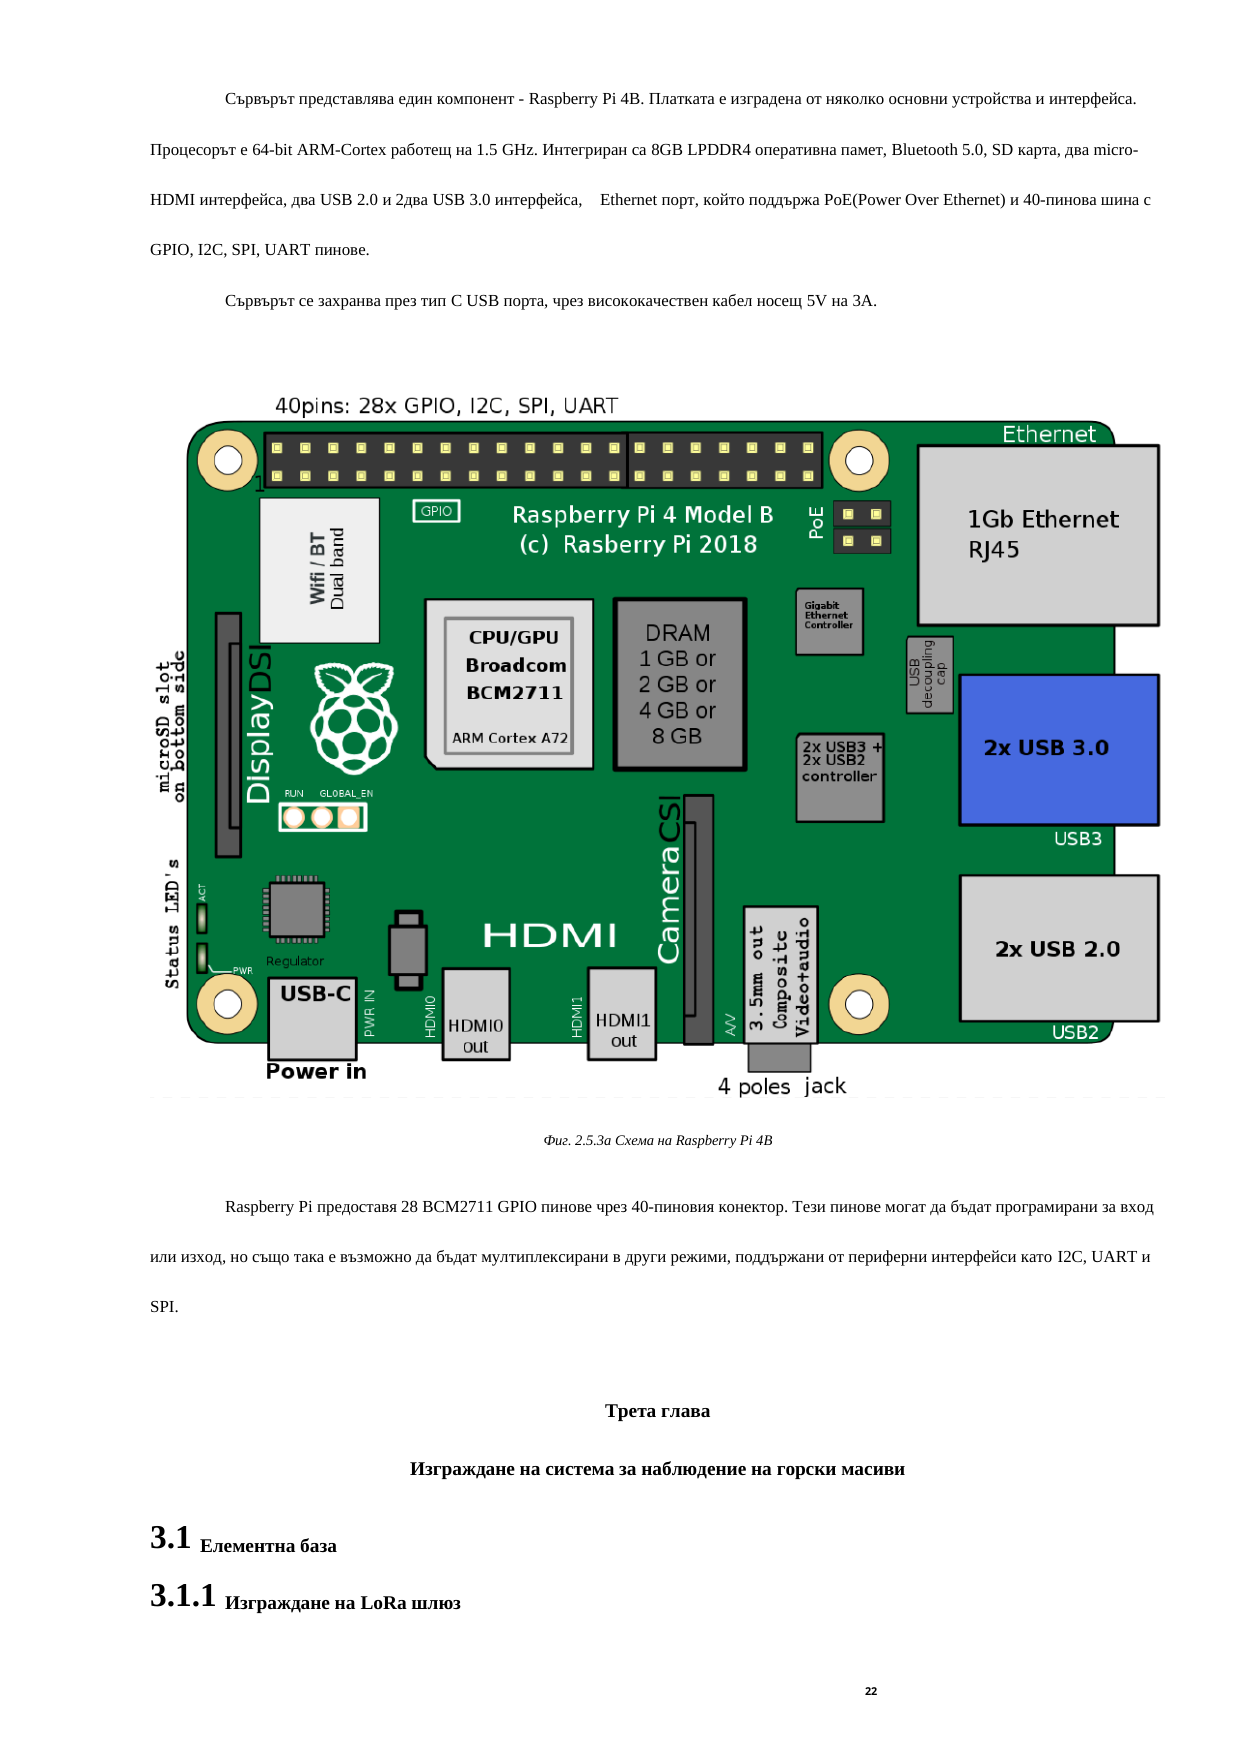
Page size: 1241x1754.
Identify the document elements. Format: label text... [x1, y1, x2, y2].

list Изграждане на система за наблюдение на горски масиви [150, 1441, 1165, 1479]
list Изграждане на LoRa шлюз [150, 1575, 1165, 1614]
list Трета глава [150, 1384, 1165, 1422]
list Сървърът представлява един компонент - Raspberry Pi 4B. Платката е изградена от няколко основни устройства и интерфейса. Процесорът е 64-bit ARM-Cortex работещ на 1.5 GHz. Интегриран са 8GB LPDDR4 оперативна памет, Bluetooth 5.0, SD карта, два micro-HDMI интерфейса, два USB 2.0 и 2два USB 3.0 интерфейса, Ethernet порт, който поддържа PoE(Power Over Ethernet) и 40-пинова шина с GPIO, I2C, SPI, UART пинове. [150, 75, 1165, 259]
list Raspberry Pi предоставя 28 BCM2711 GPIO пинове чрез 40-пиновия конектор. Тези пинове могат да бъдат програмирани за вход или изход, но също така е възможно да бъдат мултиплексирани в други режими, поддържани от периферни интерфейси като I2C, UART и SPI. [150, 1182, 1165, 1317]
list Елементна база [150, 1518, 1165, 1556]
list Сървърът се захранва през тип C USB порта, чрез висококачествен кабел носещ 5V на 3A. [150, 276, 1165, 310]
list Фиг. 2.5.3а Схема на Raspberry Pi 4B [150, 1098, 1165, 1148]
picture [150, 376, 1165, 1098]
